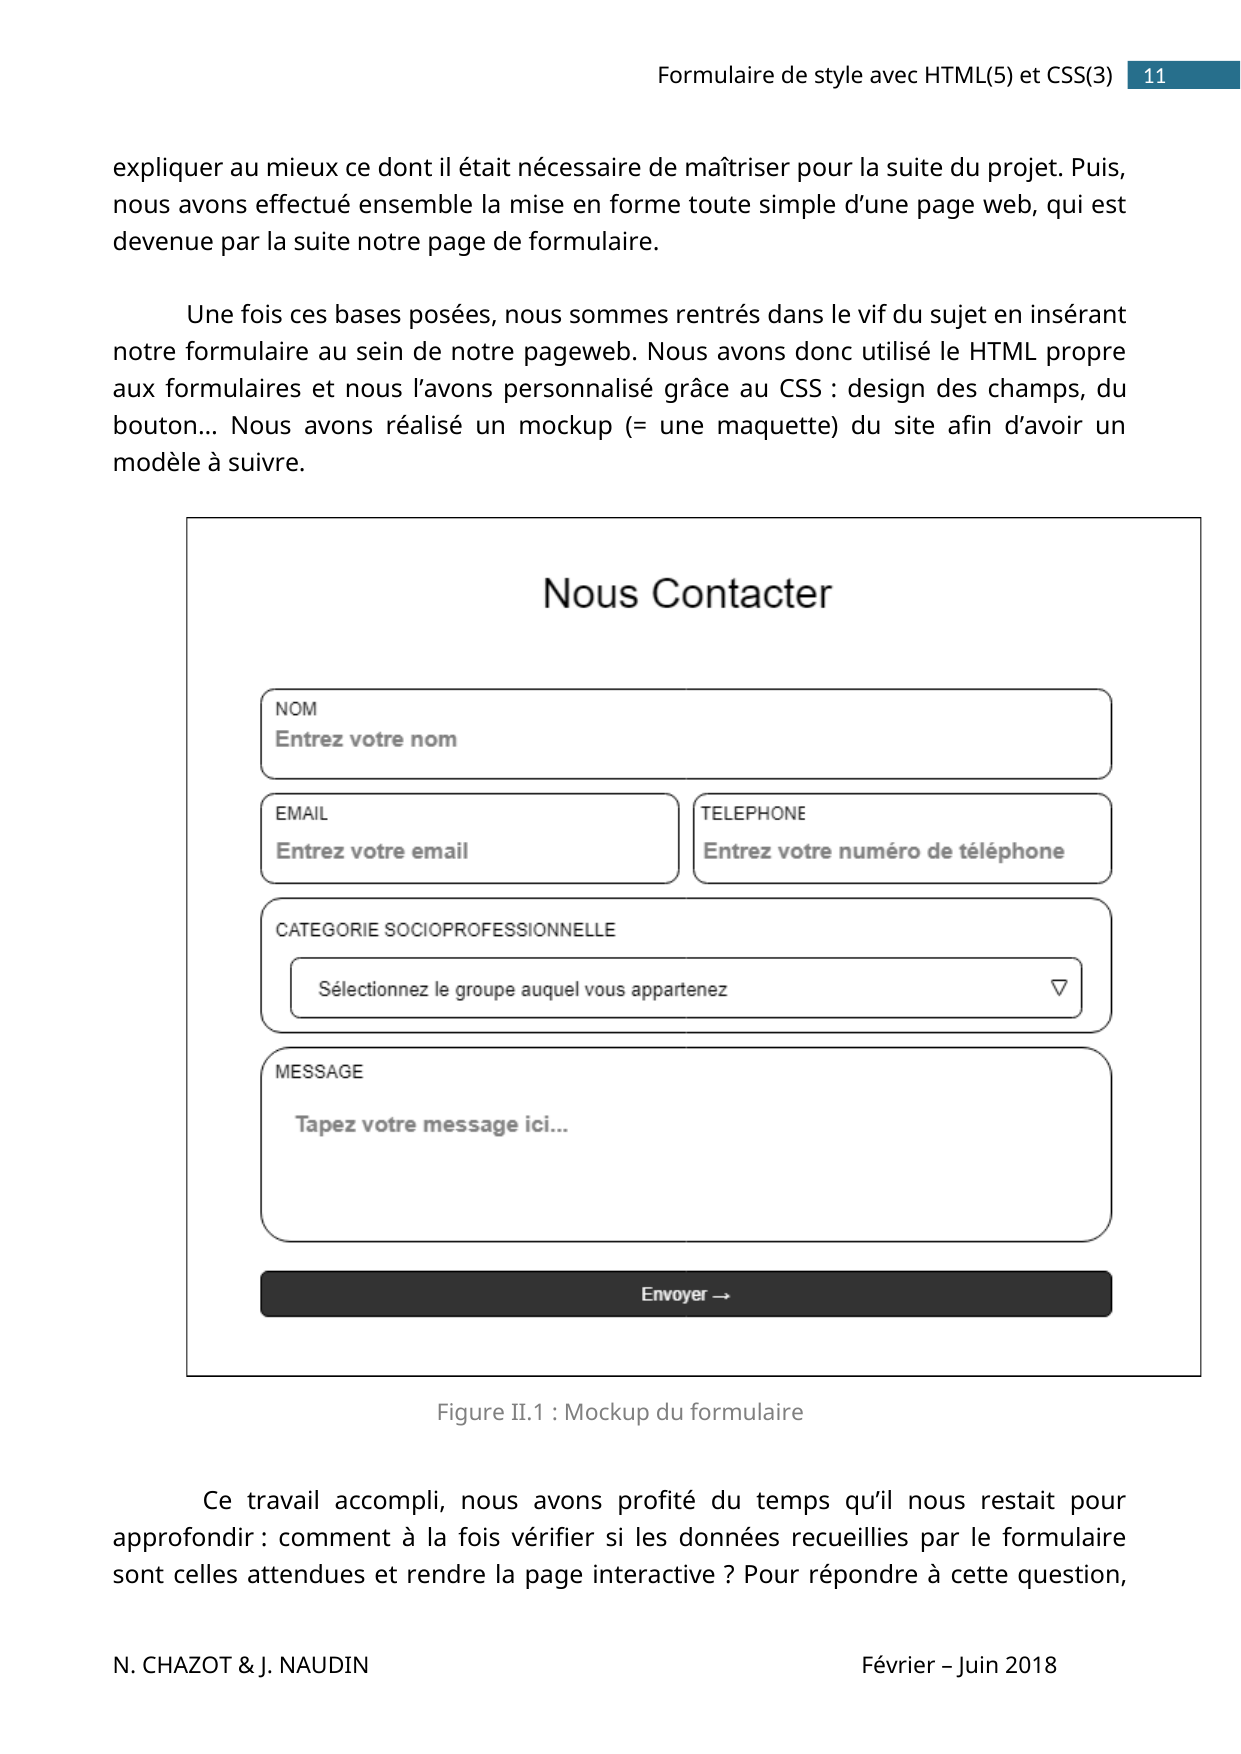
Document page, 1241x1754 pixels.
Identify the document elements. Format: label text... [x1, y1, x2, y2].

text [112, 150, 1128, 258]
text Figure II.1 : Mockup du formulaire [112, 1396, 1128, 1427]
text Une fois ces bases posées, nous sommes rentrés dans le vif du sujet en insérant notre formulaire au sein de notre pageweb. Nous avons donc utilisé le HTML propre aux formulaires et nous l’avons personnalisé grâce au CSS : design des champs, du bouton… Nous avons réalisé un mockup (= une maquette) du site afin d’avoir un modèle à suivre. [112, 297, 1128, 478]
picture [186, 517, 1202, 1377]
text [112, 1483, 1128, 1591]
